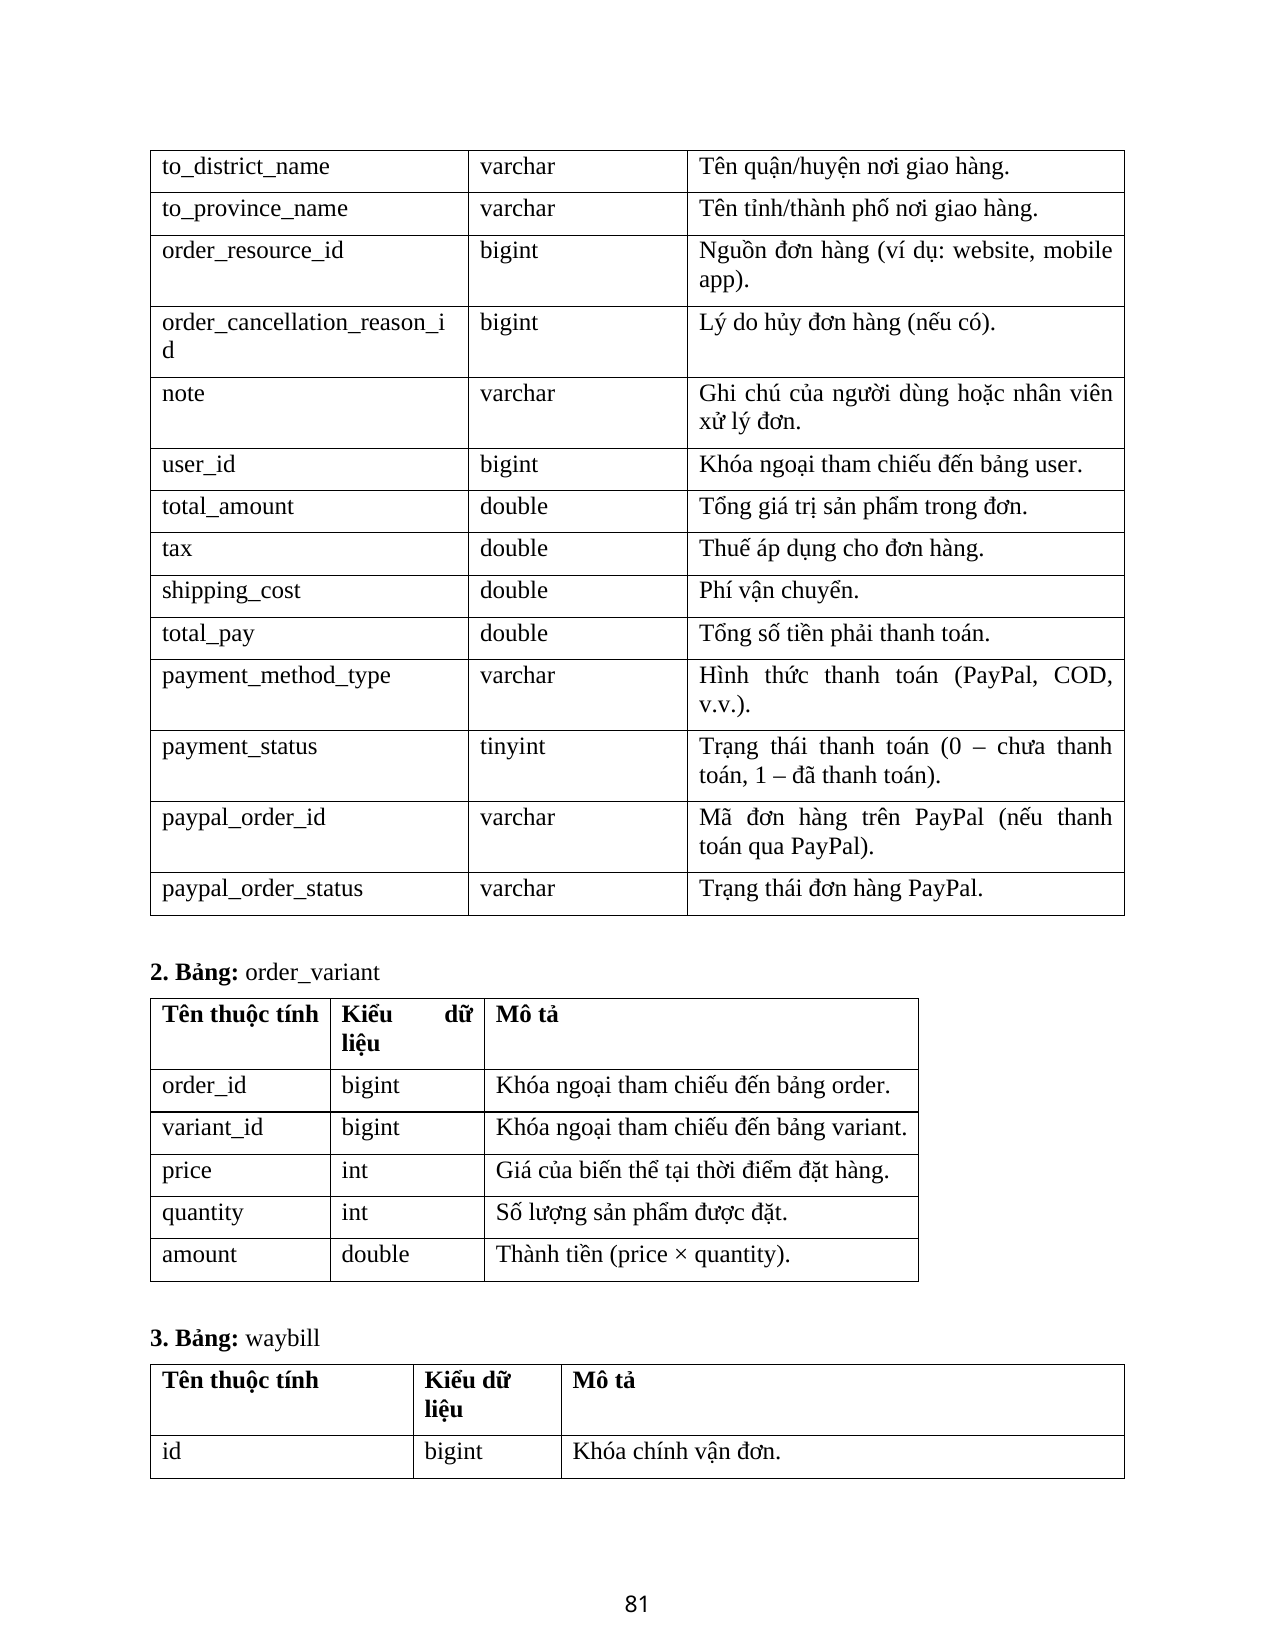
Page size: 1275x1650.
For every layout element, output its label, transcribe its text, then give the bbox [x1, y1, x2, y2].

table_cell double [469, 491, 687, 532]
table_cell shipping_cost [151, 576, 468, 617]
table_cell to_province_name [151, 193, 468, 234]
table_cell Khóa ngoại tham chiếu đến bảng user. [688, 449, 1124, 490]
table_cell Tên quận/huyện nơi giao hàng. [688, 151, 1124, 192]
table_cell Ghi chú của người dùng hoặc nhân viên xử lý đơn. [688, 378, 1124, 448]
table_cell tax [151, 533, 468, 574]
table_cell bigint [414, 1436, 561, 1477]
table_cell order_cancellation_reason_id [151, 307, 468, 377]
table_cell bigint [331, 1113, 484, 1154]
table_cell paypal_order_id [151, 802, 468, 872]
text 3. Bảng: waybill [150, 1323, 1125, 1352]
table_cell payment_status [151, 731, 468, 801]
table_cell Lý do hủy đơn hàng (nếu có). [688, 307, 1124, 377]
table_cell Mã đơn hàng trên PayPal (nếu thanh toán qua PayPal). [688, 802, 1124, 872]
table_cell Tên tỉnh/thành phố nơi giao hàng. [688, 193, 1124, 234]
table_cell Nguồn đơn hàng (ví dụ: website, mobile app). [688, 236, 1124, 306]
table_cell double [331, 1239, 484, 1281]
table_cell bigint [469, 307, 687, 377]
table_cell payment_method_type [151, 660, 468, 730]
table_cell note [151, 378, 468, 448]
table_cell Hình thức thanh toán (PayPal, COD, v.v.). [688, 660, 1124, 730]
table_cell Trạng thái đơn hàng PayPal. [688, 873, 1124, 914]
table_cell paypal_order_status [151, 873, 468, 914]
table_header Mô tả [562, 1365, 1124, 1435]
table_cell Phí vận chuyển. [688, 576, 1124, 617]
table_cell double [469, 618, 687, 659]
table_cell order_id [151, 1070, 330, 1111]
table_cell bigint [469, 236, 687, 306]
table_cell total_pay [151, 618, 468, 659]
table_cell price [151, 1155, 330, 1196]
table_header Kiểu dữ liệu [331, 999, 484, 1069]
table_cell Số lượng sản phẩm được đặt. [485, 1197, 918, 1238]
table_header Mô tả [485, 999, 918, 1069]
table_cell amount [151, 1239, 330, 1281]
table_cell varchar [469, 660, 687, 730]
table_cell Tổng số tiền phải thanh toán. [688, 618, 1124, 659]
table_cell total_amount [151, 491, 468, 532]
table_cell bigint [331, 1070, 484, 1111]
table_cell varchar [469, 151, 687, 192]
table_cell Tổng giá trị sản phẩm trong đơn. [688, 491, 1124, 532]
table_cell order_resource_id [151, 236, 468, 306]
table_header Tên thuộc tính [151, 1365, 413, 1435]
table_cell id [151, 1436, 413, 1477]
table_cell Khóa ngoại tham chiếu đến bảng variant. [485, 1113, 918, 1154]
table_cell double [469, 576, 687, 617]
table_cell varchar [469, 193, 687, 234]
table_cell varchar [469, 378, 687, 448]
table_cell varchar [469, 873, 687, 914]
text 2. Bảng: order_variant [150, 957, 1125, 986]
table_cell double [469, 533, 687, 574]
table_cell tinyint [469, 731, 687, 801]
table_cell Khóa ngoại tham chiếu đến bảng order. [485, 1070, 918, 1111]
table_cell int [331, 1155, 484, 1196]
table_header Tên thuộc tính [151, 999, 330, 1069]
table_header Kiểu dữ liệu [414, 1365, 561, 1435]
table_cell Thuế áp dụng cho đơn hàng. [688, 533, 1124, 574]
table_cell Trạng thái thanh toán (0 – chưa thanh toán, 1 – đã thanh toán). [688, 731, 1124, 801]
table_cell Thành tiền (price × quantity). [485, 1239, 918, 1281]
table_cell int [331, 1197, 484, 1238]
table_cell variant_id [151, 1113, 330, 1154]
table_cell to_district_name [151, 151, 468, 192]
table_cell Khóa chính vận đơn. [562, 1436, 1124, 1477]
table_cell bigint [469, 449, 687, 490]
table_cell user_id [151, 449, 468, 490]
table_cell Giá của biến thể tại thời điểm đặt hàng. [485, 1155, 918, 1196]
table_cell quantity [151, 1197, 330, 1238]
table_cell varchar [469, 802, 687, 872]
